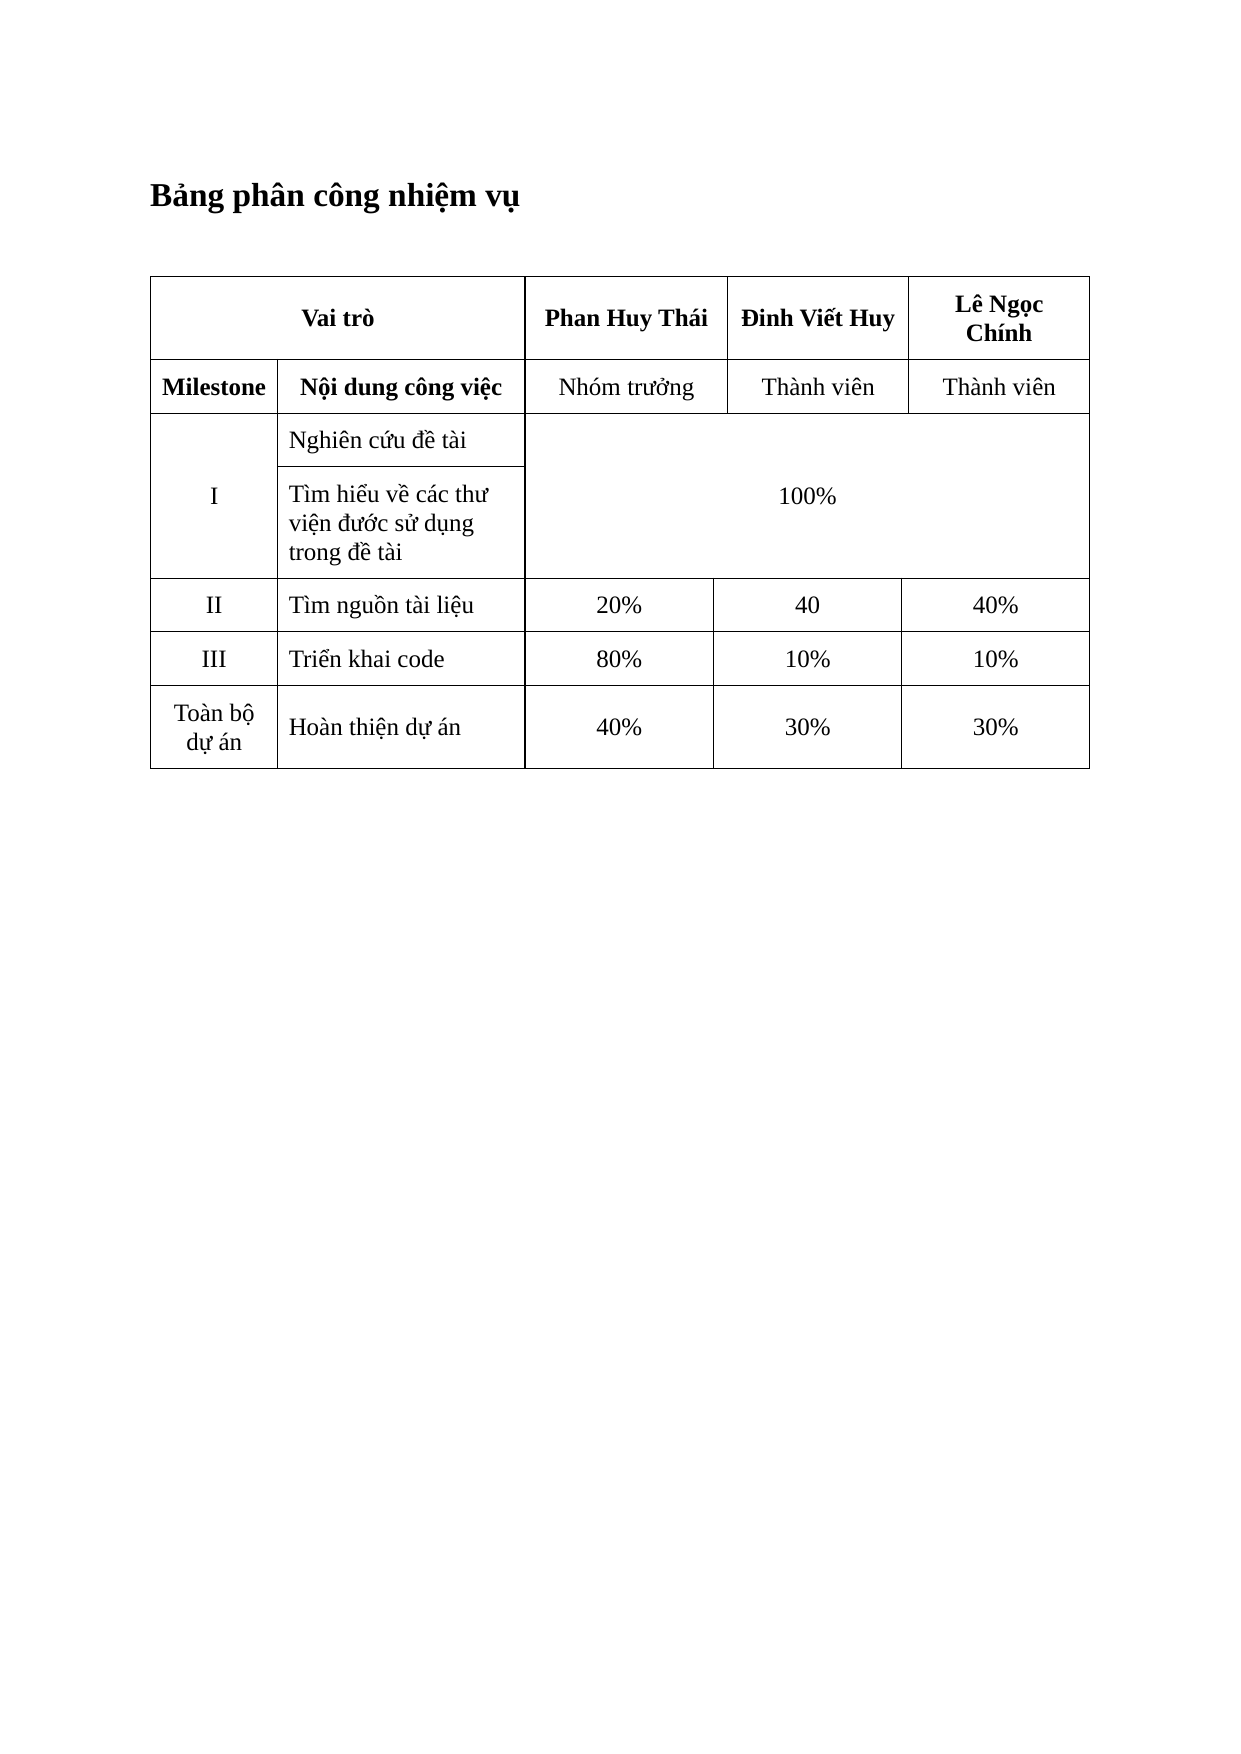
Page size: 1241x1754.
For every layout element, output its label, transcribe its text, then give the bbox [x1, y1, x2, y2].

table_cell Tìm hiểu về các thư viện đước sử dụng trong đề tài [278, 467, 524, 577]
subtitle Bảng phân công nhiệm vụ [150, 175, 1090, 213]
table_header Phan Huy Thái [526, 277, 727, 359]
table_cell 40 [714, 579, 901, 631]
table_cell 20% [526, 579, 713, 631]
table_cell 100% [526, 414, 1089, 577]
table_cell Toàn bộ dự án [151, 686, 277, 767]
table_cell 10% [902, 632, 1089, 685]
table_cell 40% [526, 686, 713, 767]
table_cell Thành viên [728, 360, 908, 412]
table_cell Nhóm trưởng [526, 360, 727, 412]
table_cell I [151, 414, 277, 577]
table_header Đinh Viết Huy [728, 277, 908, 359]
table_cell II [151, 579, 277, 631]
table_cell 10% [714, 632, 901, 685]
table_header Vai trò [151, 277, 524, 359]
table_cell Hoàn thiện dự án [278, 686, 524, 767]
table_cell Nghiên cứu đề tài [278, 414, 524, 466]
table_cell III [151, 632, 277, 685]
table_cell 80% [526, 632, 713, 685]
table_cell Triển khai code [278, 632, 524, 685]
table_cell 30% [902, 686, 1089, 767]
table_header Lê Ngọc Chính [909, 277, 1089, 359]
table_cell Nội dung công việc [278, 360, 524, 412]
table_cell Thành viên [909, 360, 1089, 412]
table_cell 30% [714, 686, 901, 767]
table_cell Tìm nguồn tài liệu [278, 579, 524, 631]
table_cell 40% [902, 579, 1089, 631]
table_cell Milestone [151, 360, 277, 412]
